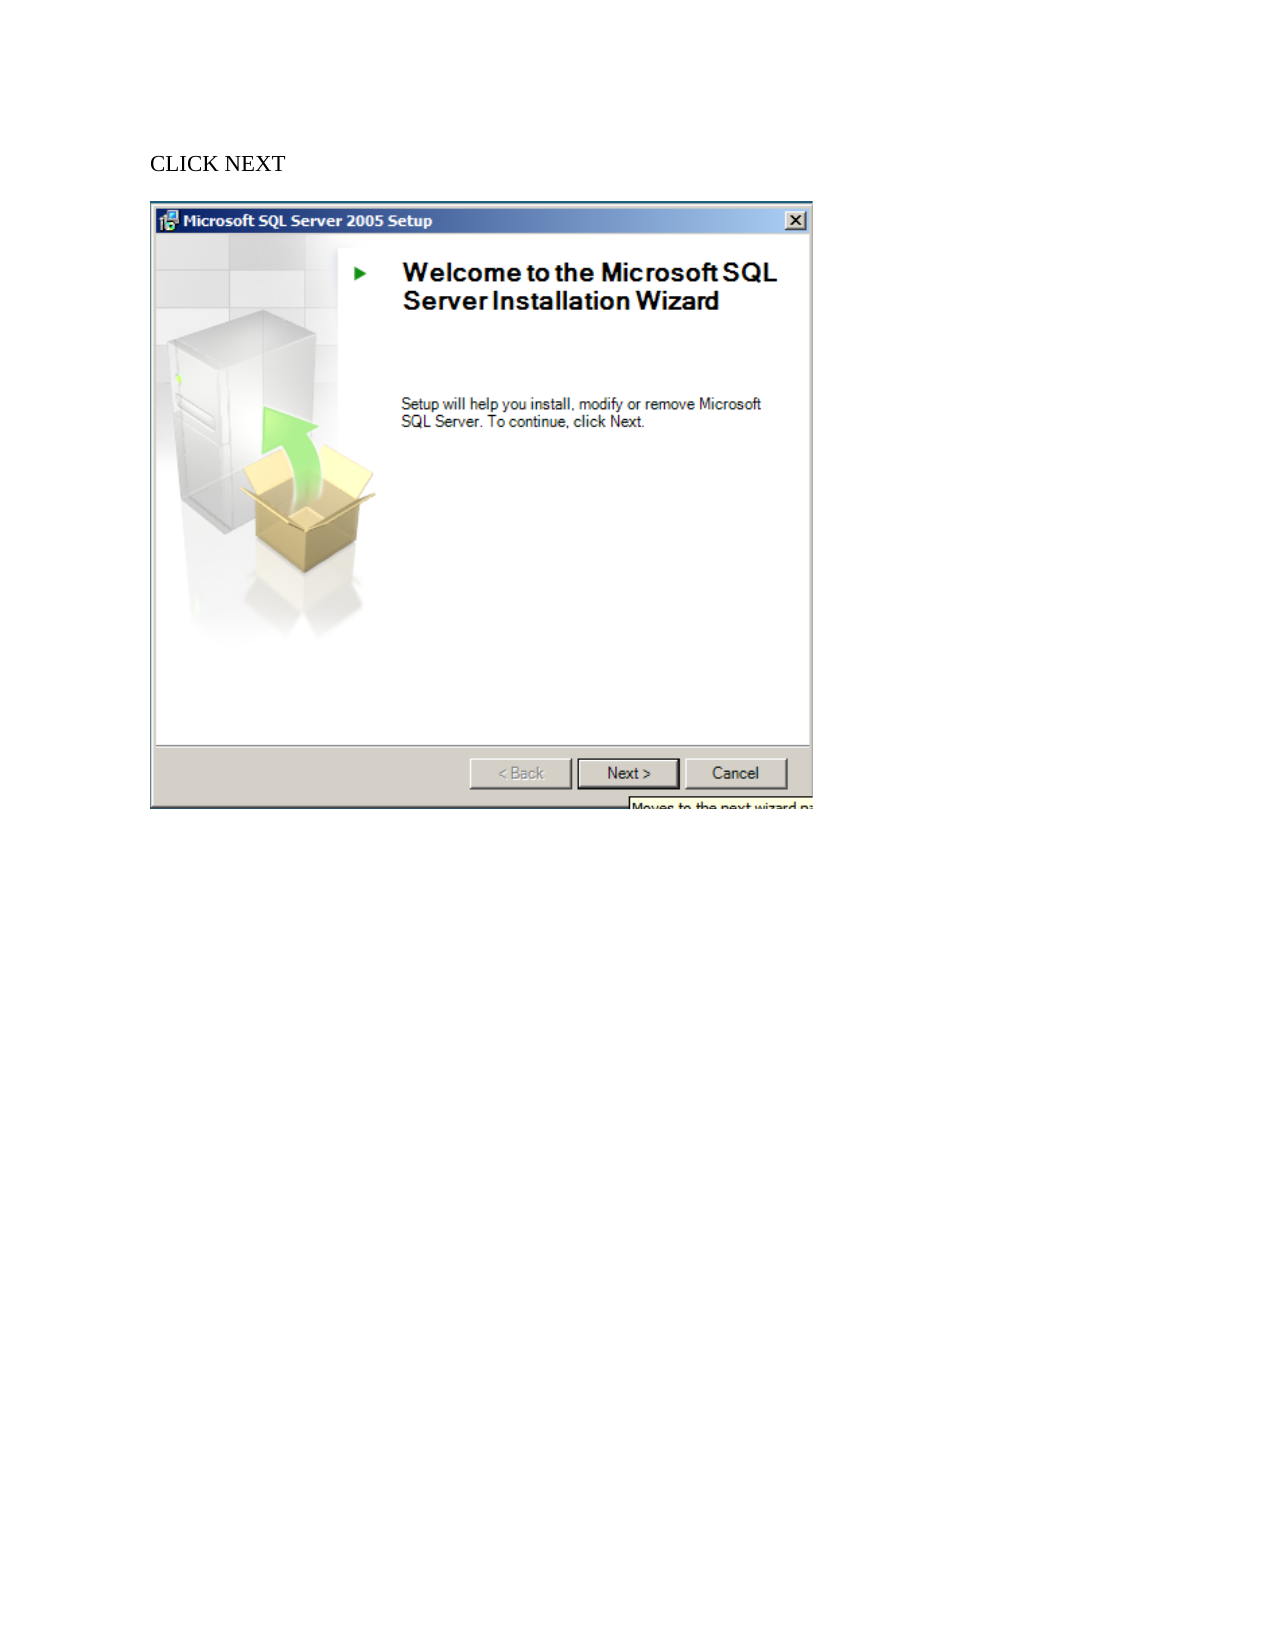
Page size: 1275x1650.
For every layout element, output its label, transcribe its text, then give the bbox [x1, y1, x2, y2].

text CLICK NEXT [150, 150, 1125, 176]
picture [150, 201, 813, 809]
